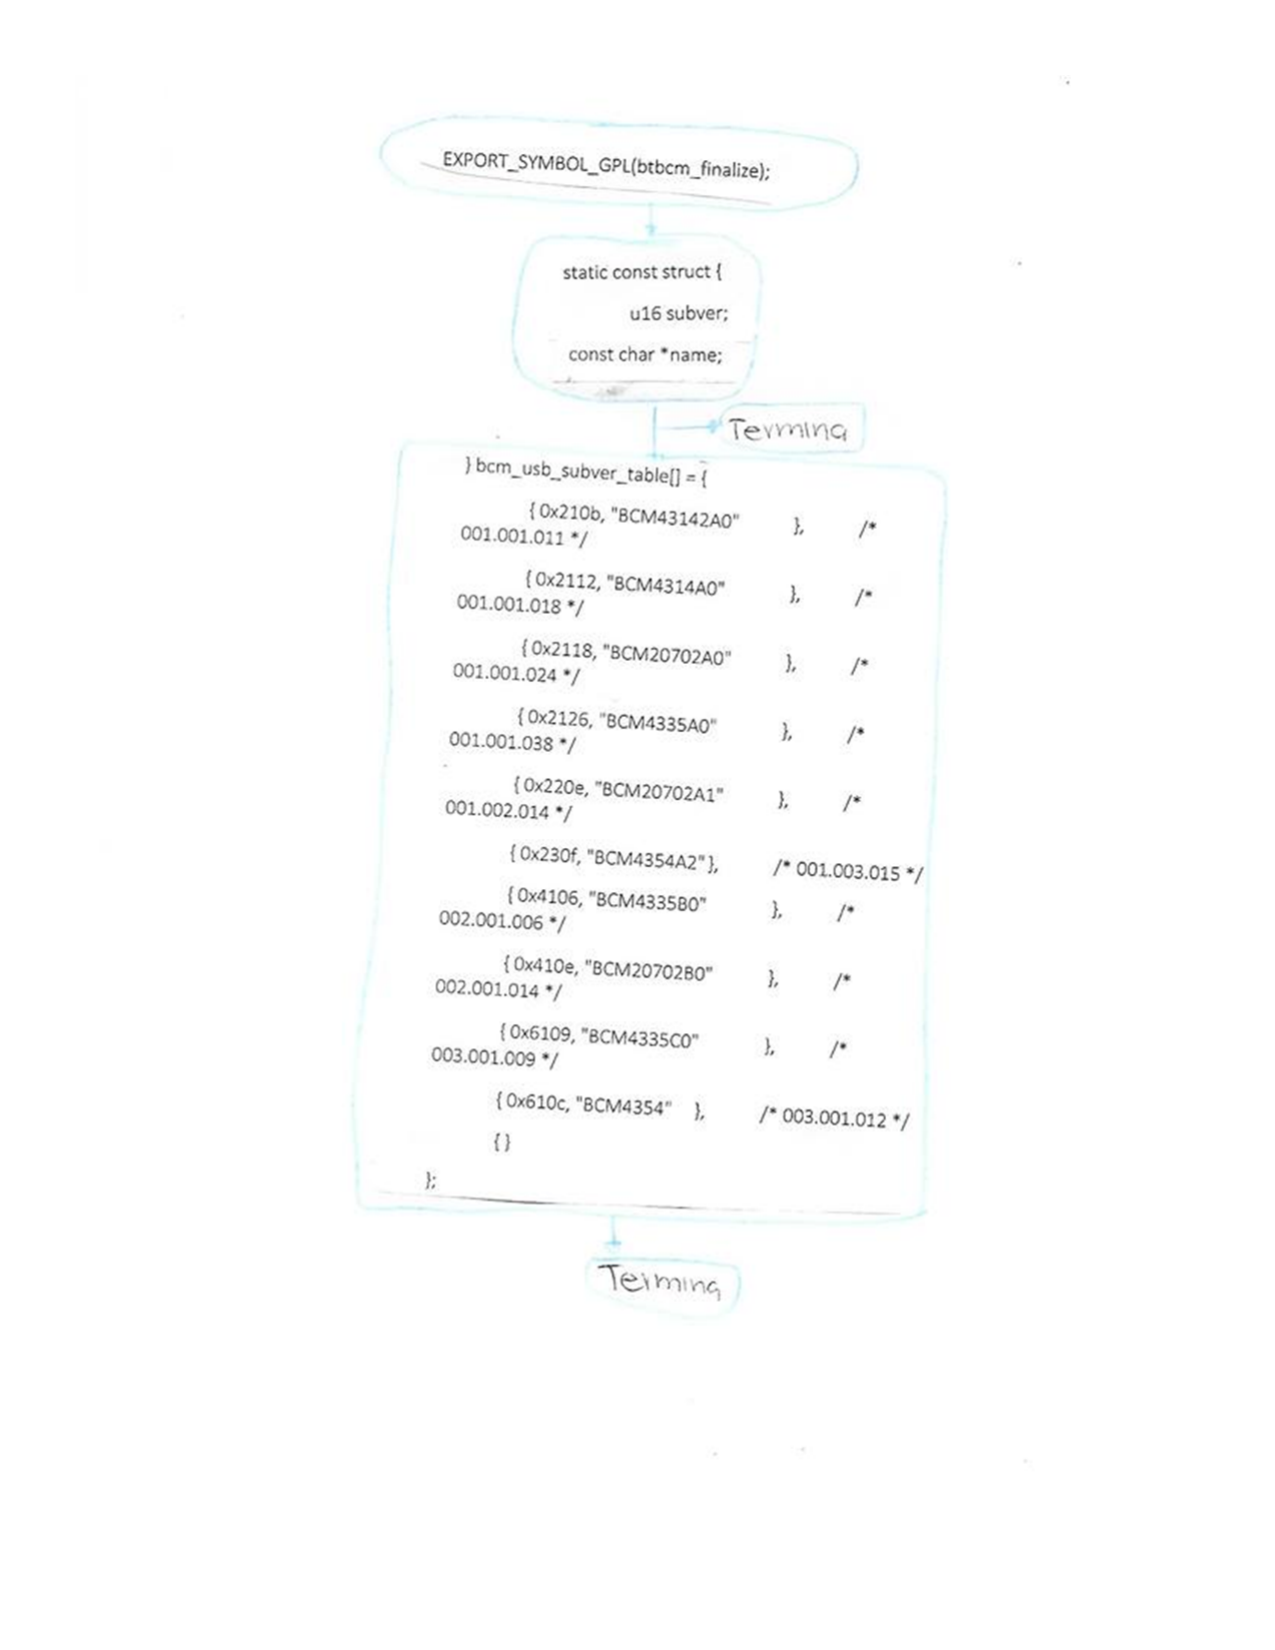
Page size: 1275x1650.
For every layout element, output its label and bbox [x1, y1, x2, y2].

picture [75, 75, 1200, 1532]
